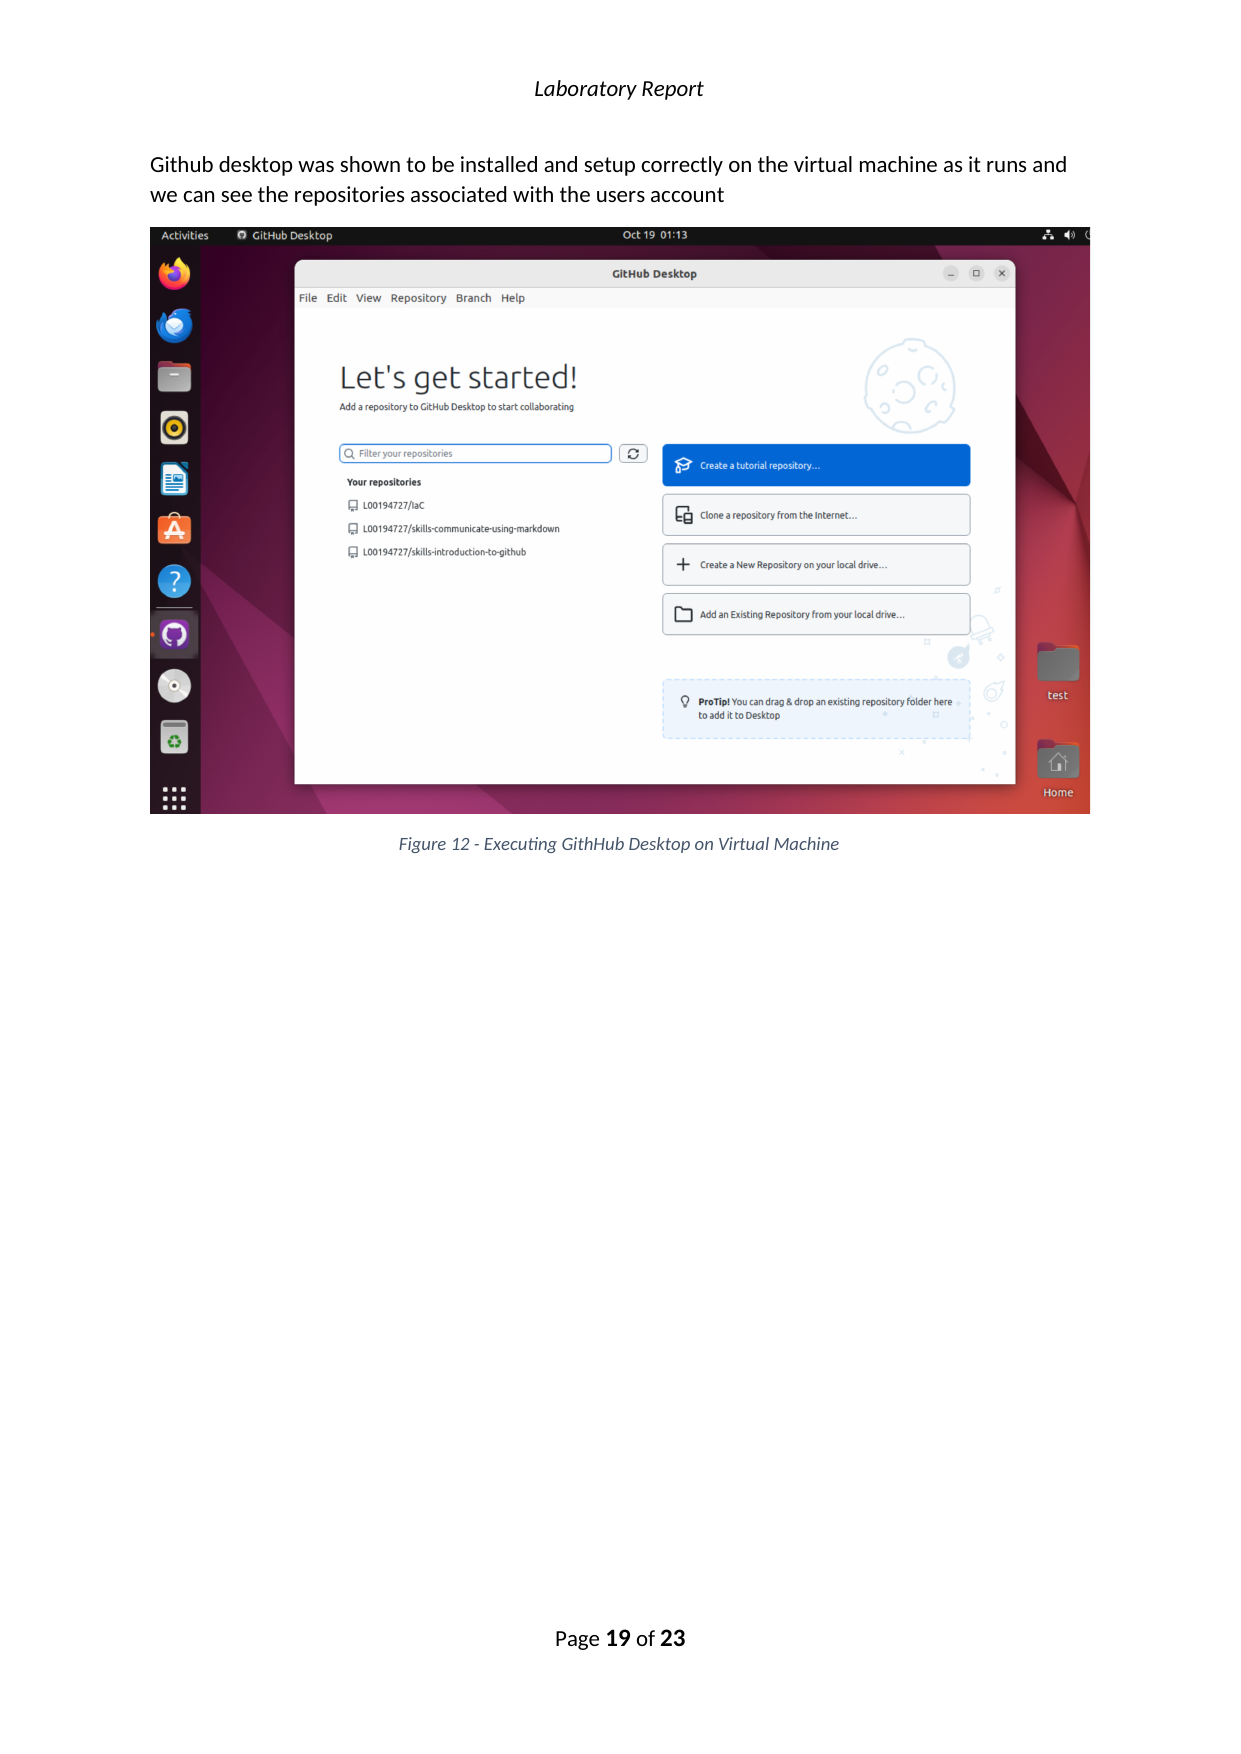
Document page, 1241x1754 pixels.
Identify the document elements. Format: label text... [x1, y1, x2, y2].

picture [150, 227, 1091, 814]
text Figure 12 - Executing GithHub Desktop on Virtual Machine [150, 832, 1090, 855]
text Github desktop was shown to be installed and setup correctly on the virtual machine as it runs and we can see the repositories associated with the users account [150, 150, 1090, 208]
